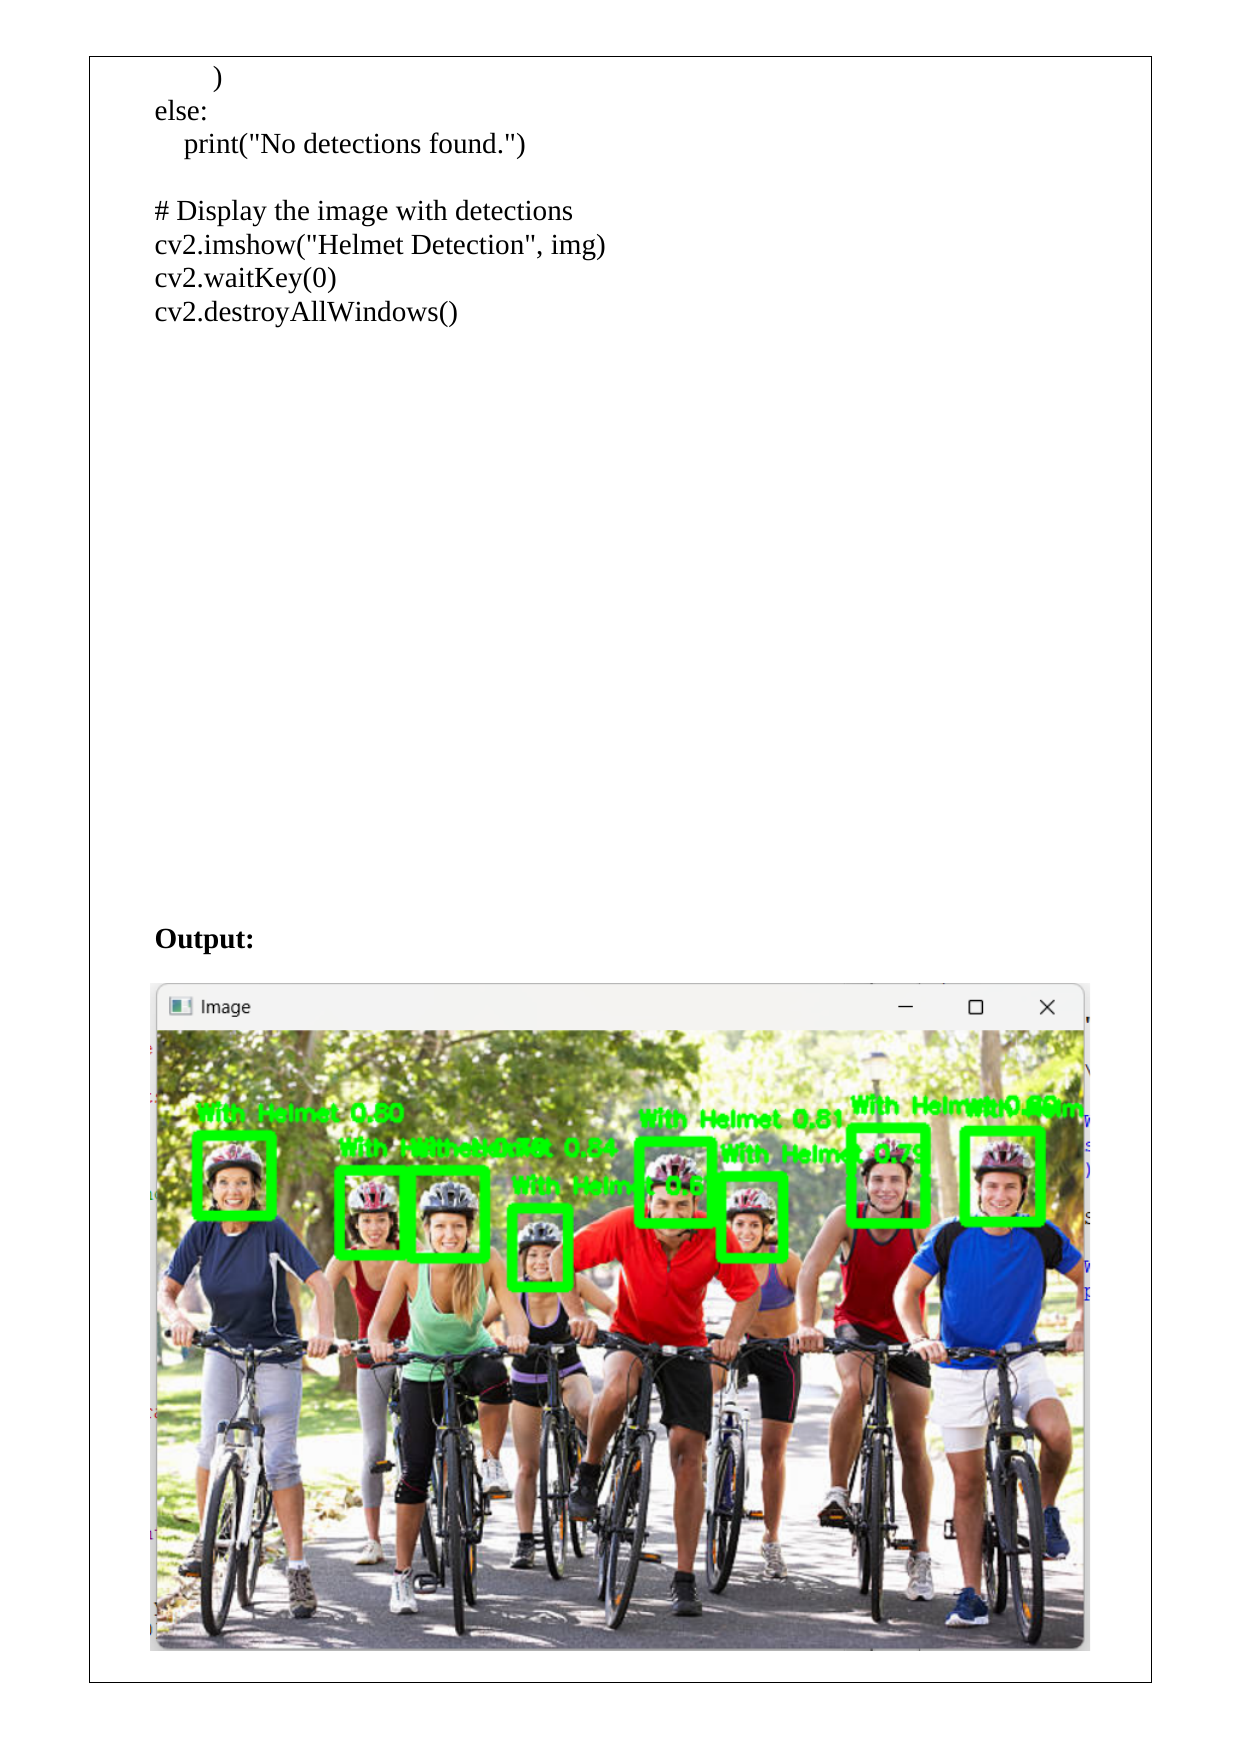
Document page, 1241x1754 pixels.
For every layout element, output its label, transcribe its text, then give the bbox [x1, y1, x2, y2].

text cv2.destroyAllWindows() [154, 294, 1082, 327]
text cv2.waitKey(0) [154, 260, 1082, 294]
text # Display the image with detections [154, 193, 1082, 227]
picture [150, 983, 1091, 1651]
text cv2.imshow("Helmet Detection", img) [154, 227, 1082, 260]
text Output: [154, 921, 1142, 954]
text ) [154, 59, 1082, 93]
text else: [154, 93, 1082, 126]
text print("No detections found.") [154, 126, 1082, 160]
